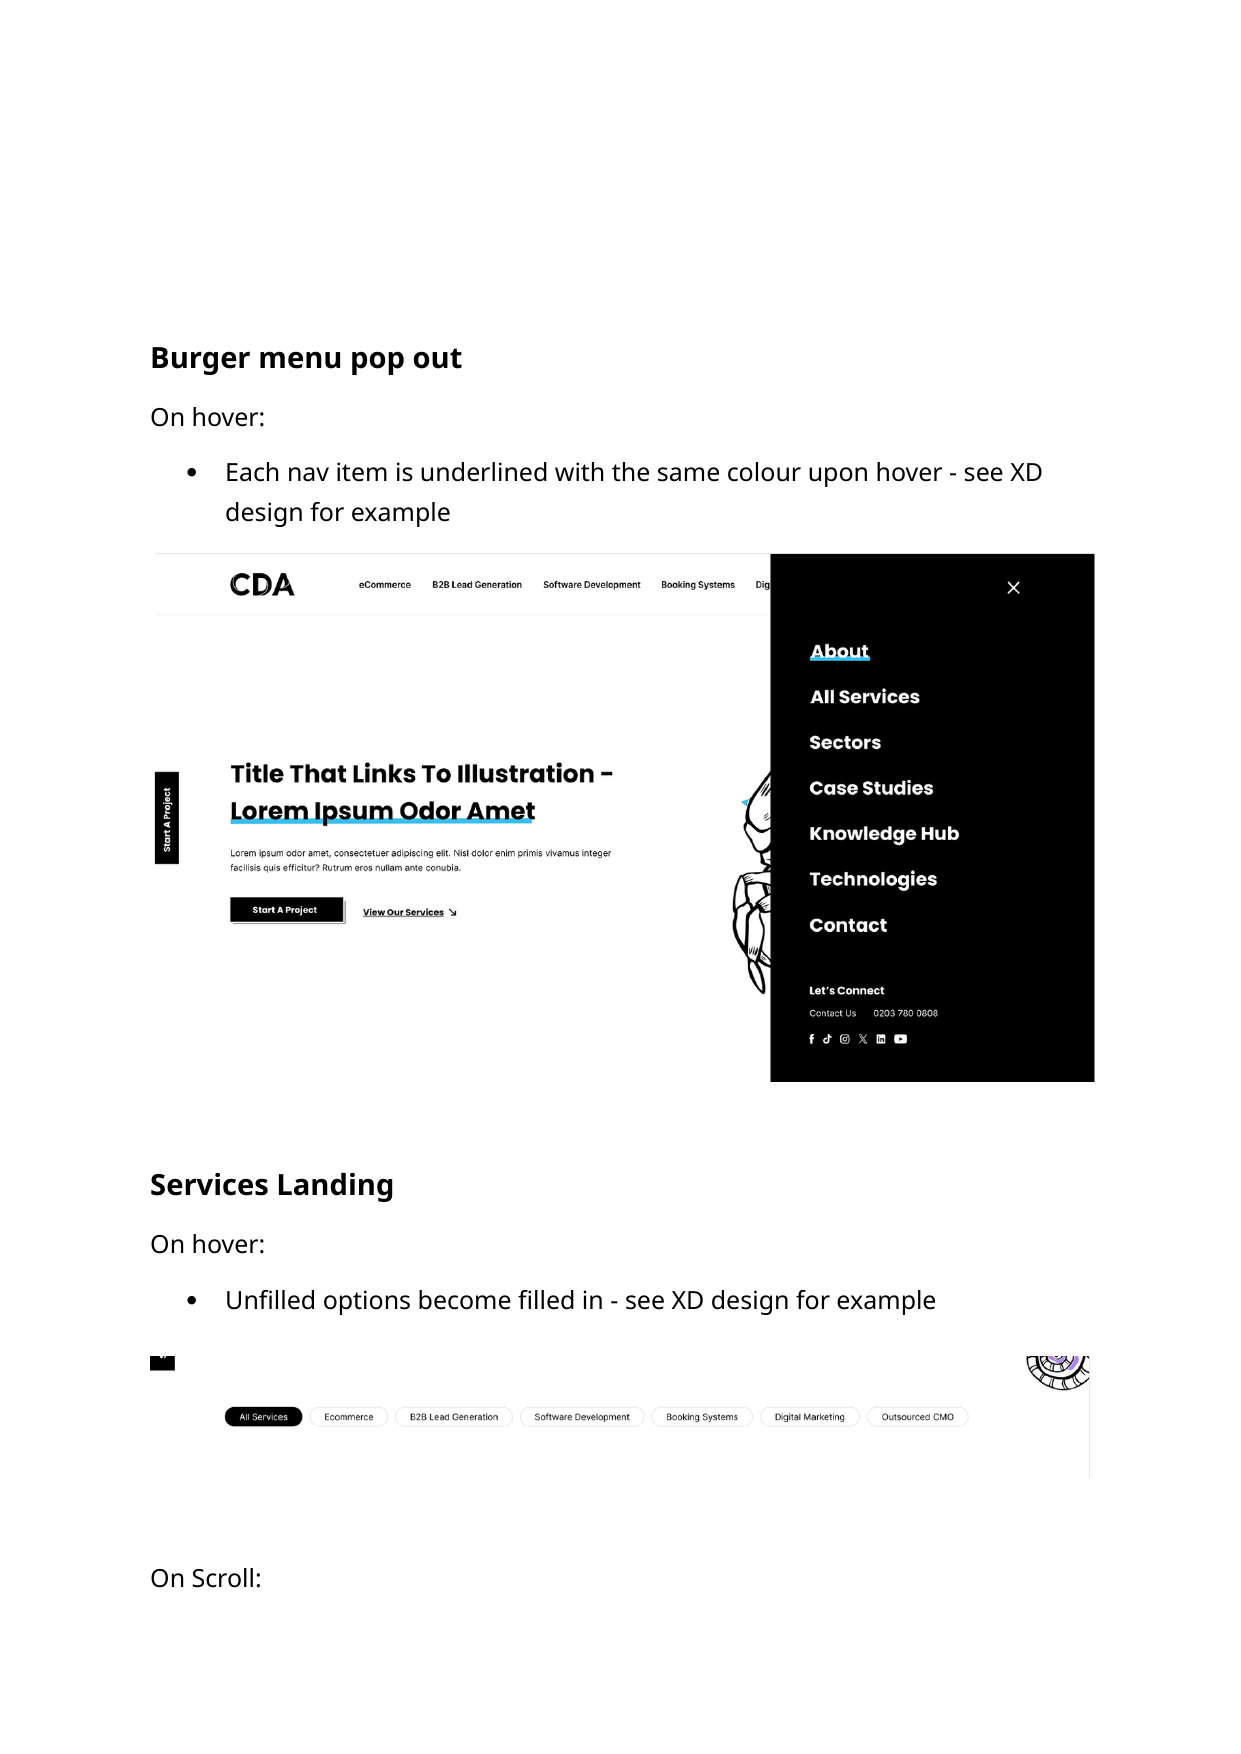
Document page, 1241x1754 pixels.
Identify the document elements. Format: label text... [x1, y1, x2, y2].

list Each nav item is underlined with the same colour upon hover - see XD design for example [187, 455, 1090, 528]
text Burger menu pop out [150, 337, 1090, 377]
text On Scroll: [150, 1560, 1090, 1594]
list Unfilled options become filled in - see XD design for example [187, 1282, 1090, 1316]
picture [154, 553, 1095, 1082]
text On hover: [150, 1227, 1090, 1261]
text Services Landing [150, 1164, 1090, 1204]
text On hover: [150, 399, 1090, 433]
picture [150, 1356, 1091, 1478]
